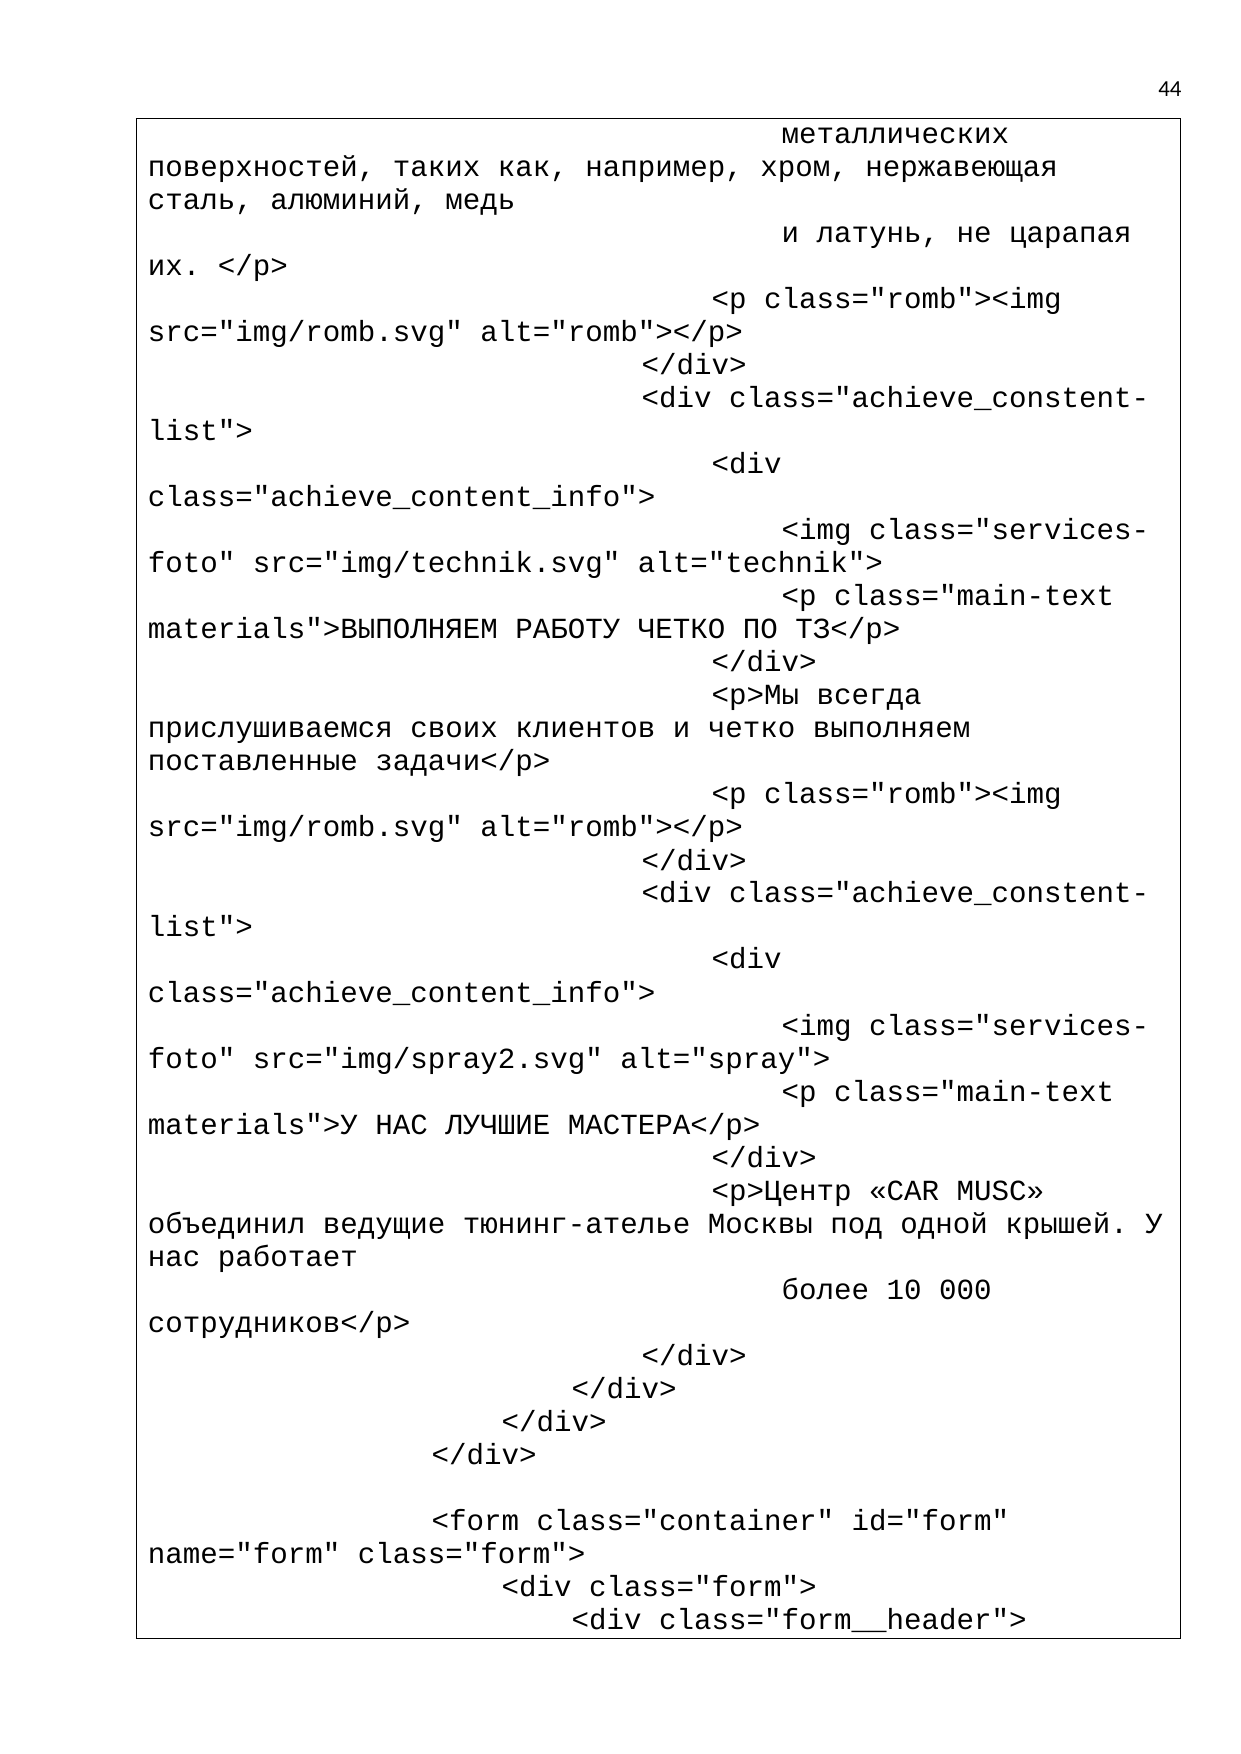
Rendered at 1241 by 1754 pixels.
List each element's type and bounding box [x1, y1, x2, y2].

table_header [137, 119, 1180, 1638]
